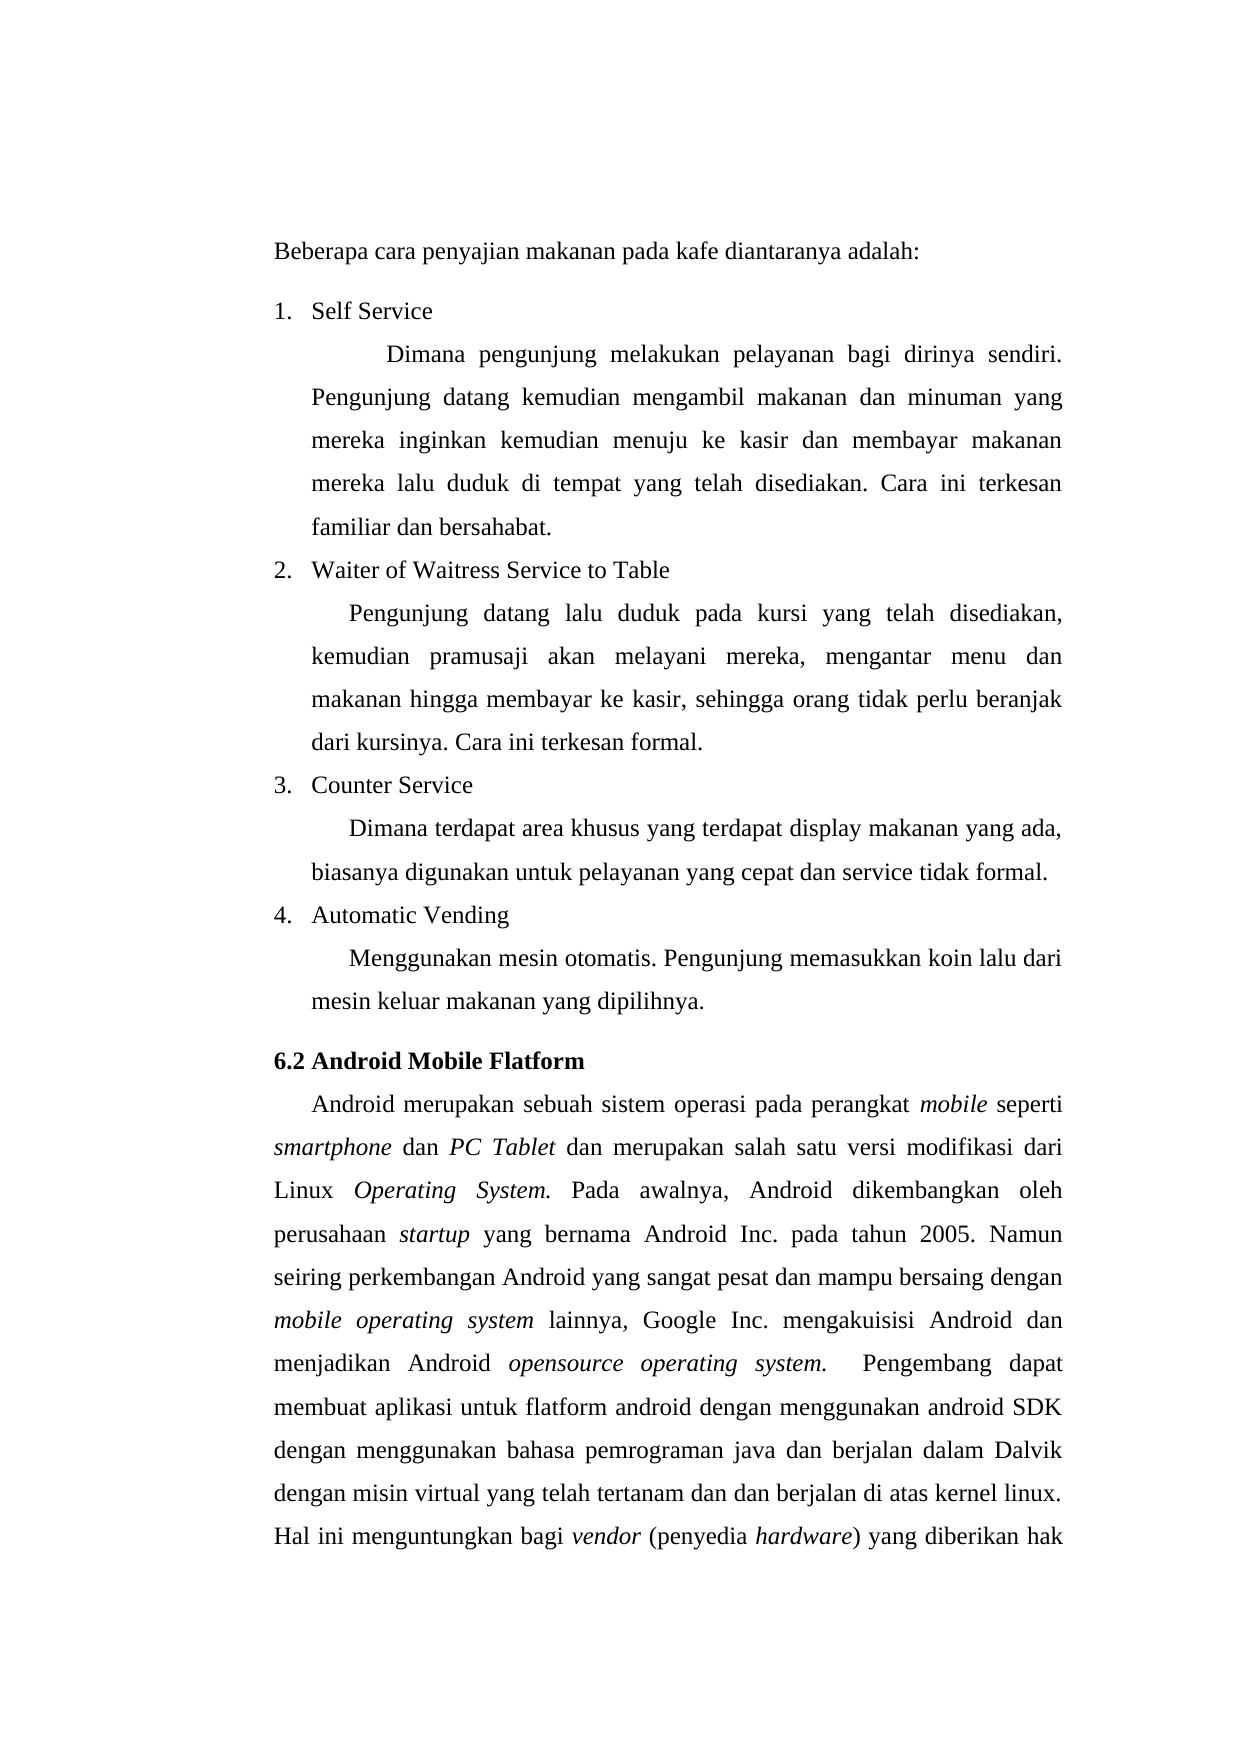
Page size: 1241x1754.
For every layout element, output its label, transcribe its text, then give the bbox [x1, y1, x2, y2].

text Beberapa cara penyajian makanan pada kafe diantaranya adalah: [274, 236, 1063, 265]
list Dimana pengunjung melakukan pelayanan bagi dirinya sendiri. Pengunjung datang kemudian mengambil makanan dan minuman yang mereka inginkan kemudian menuju ke kasir dan membayar makanan mereka lalu duduk di tempat yang telah disediakan. Cara ini terkesan familiar dan bersahabat. [311, 339, 1063, 540]
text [274, 1089, 1063, 1550]
list Menggunakan mesin otomatis. Pengunjung memasukkan koin lalu dari mesin keluar makanan yang dipilihnya. [311, 943, 1063, 1015]
list Automatic Vending [274, 900, 1063, 928]
list Pengunjung datang lalu duduk pada kursi yang telah disediakan, kemudian pramusaji akan melayani mereka, mengantar menu dan makanan hingga membayar ke kasir, sehingga orang tidak perlu beranjak dari kursinya. Cara ini terkesan formal. [311, 598, 1063, 756]
list Counter Service [274, 770, 1063, 799]
list Self Service [274, 296, 1063, 325]
list Dimana terdapat area khusus yang terdapat display makanan yang ada, biasanya digunakan untuk pelayanan yang cepat dan service tidak formal. [311, 813, 1063, 885]
list Waiter of Waitress Service to Table [274, 555, 1063, 583]
subtitle Android Mobile Flatform [274, 1046, 1063, 1074]
